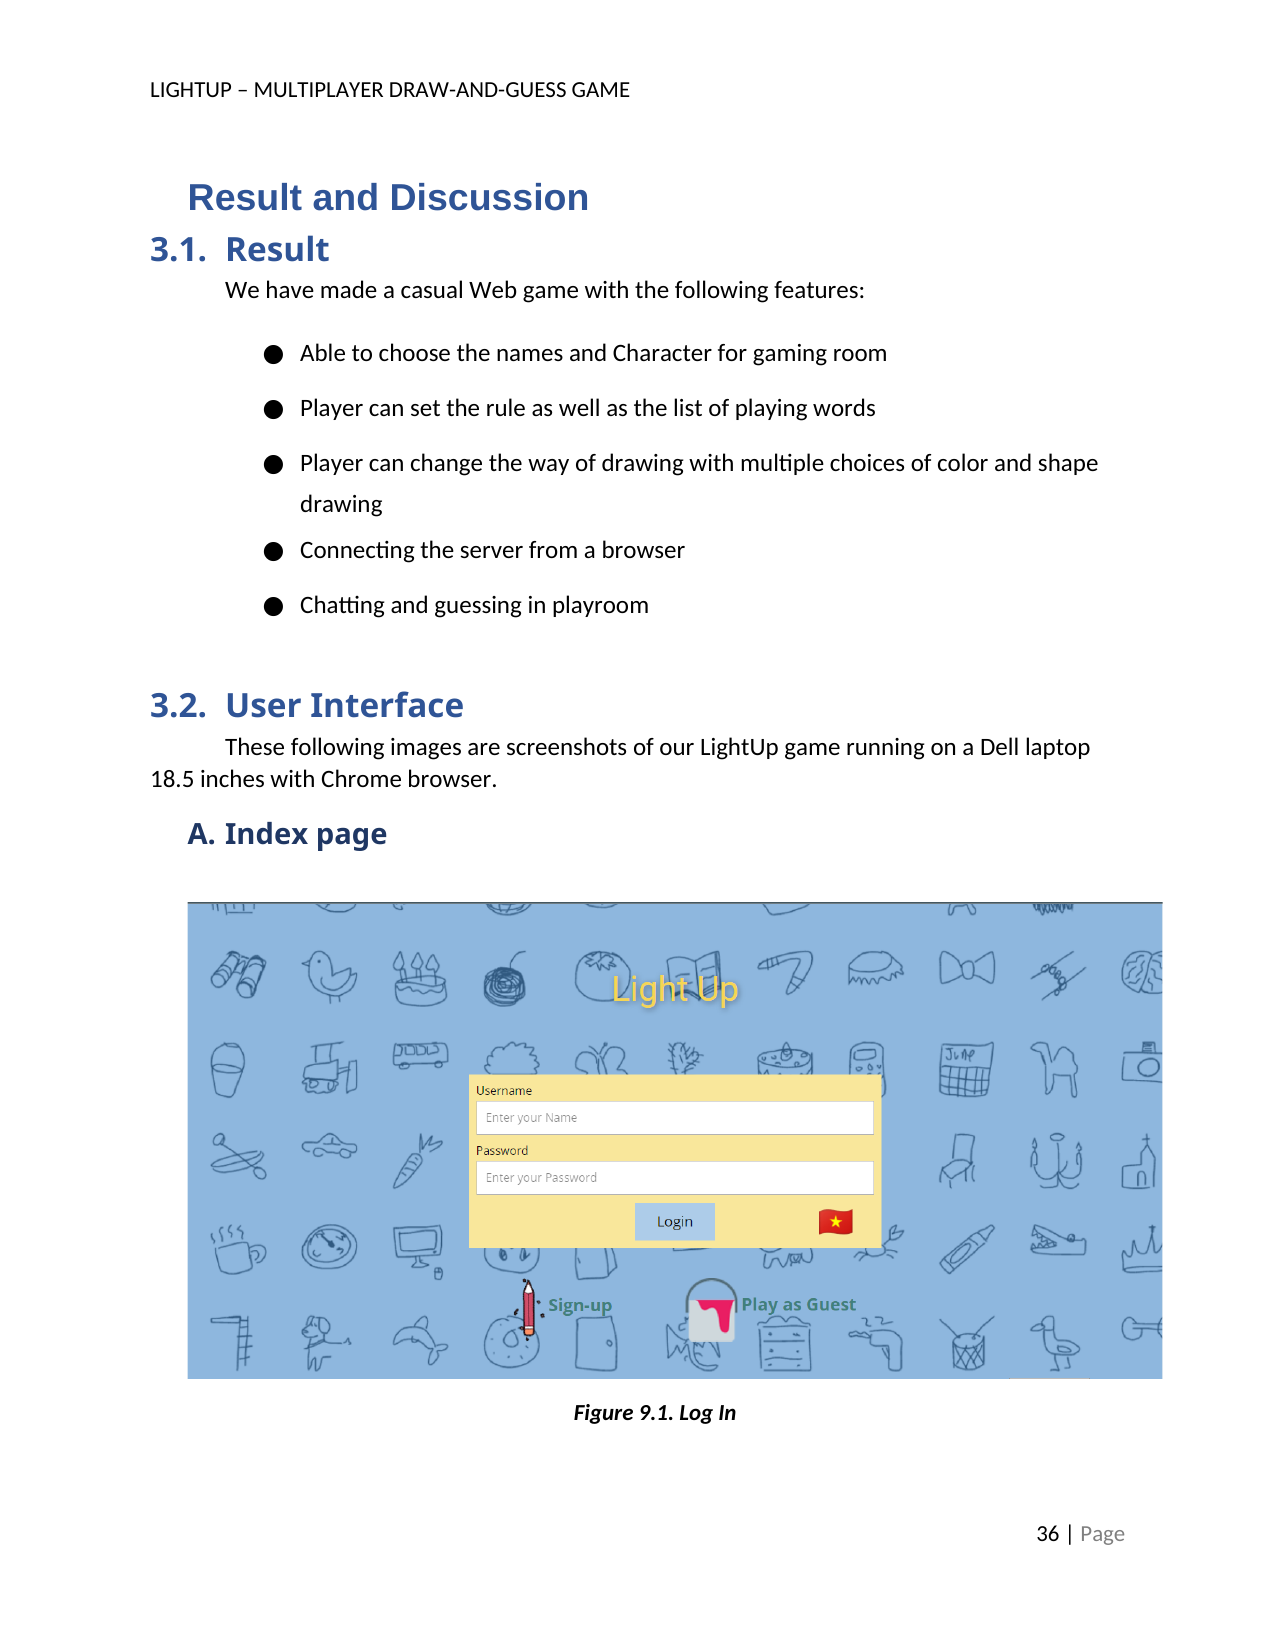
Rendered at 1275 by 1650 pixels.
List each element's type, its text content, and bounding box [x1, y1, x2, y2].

text We have made a casual Web game with the following features: [225, 275, 1125, 305]
subtitle Result [150, 226, 1125, 271]
picture [187, 902, 1163, 1379]
list Player can set the rule as well as the list of playing words [262, 379, 1125, 431]
subtitle User Interface [150, 682, 1125, 727]
text These following images are screenshots of our LightUp game running on a Dell laptop 18.5 inches with Chrome browser. [150, 731, 1125, 794]
list Connecting the server from a browser [262, 521, 1125, 573]
list Chatting and guessing in playroom [262, 577, 1125, 628]
list Player can change the way of drawing with multiple choices of color and shape drawing [262, 435, 1125, 519]
subtitle Result and Discussion [187, 175, 1125, 218]
subtitle Index page [187, 813, 1125, 853]
text Figure 9.1. Log In [150, 1398, 1125, 1426]
list Able to choose the names and Character for gaming room [262, 324, 1125, 376]
